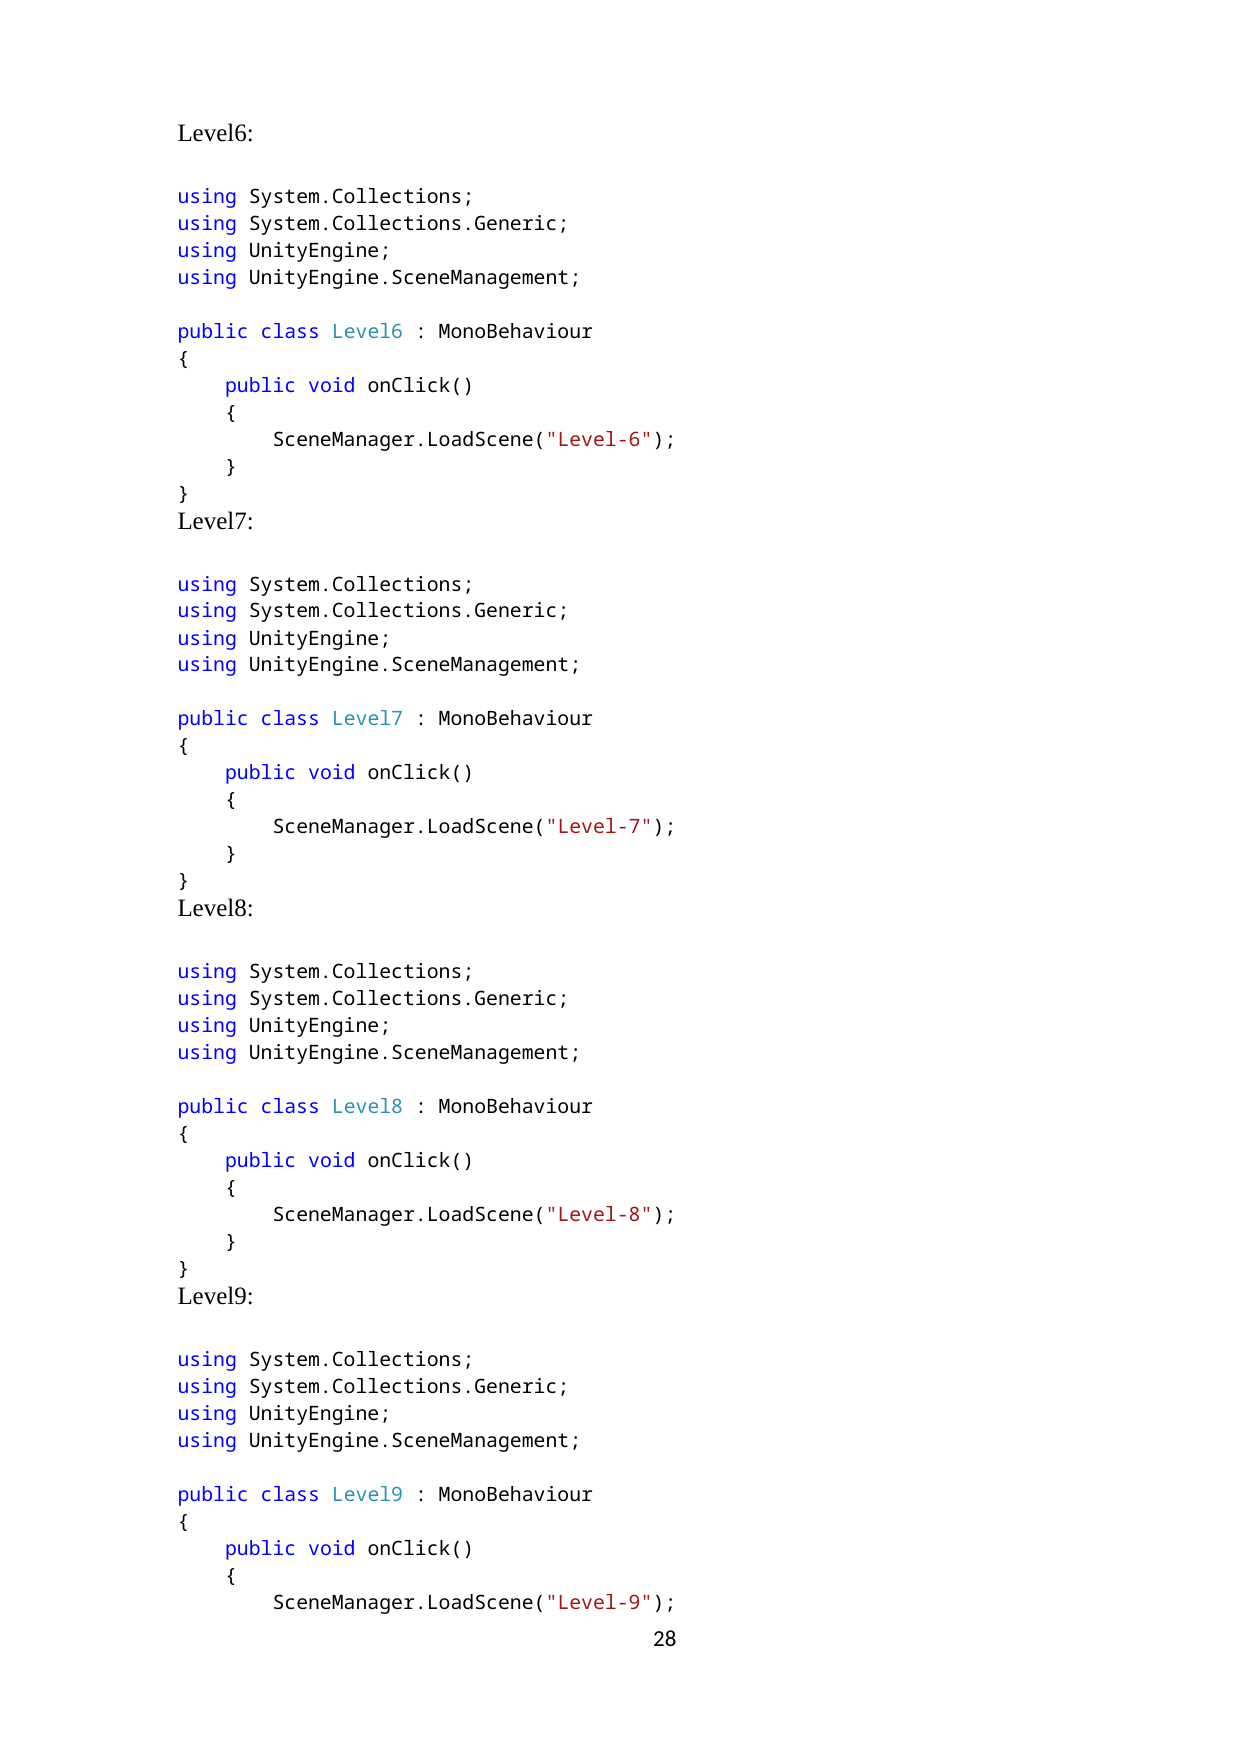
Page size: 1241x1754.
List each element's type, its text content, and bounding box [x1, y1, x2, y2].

text using UnityEngine.SceneManagement; [177, 263, 1152, 290]
text } [177, 1227, 1152, 1254]
text } [177, 839, 1152, 867]
text Level8: [177, 893, 1152, 922]
text { [177, 786, 1152, 813]
text public class Level8 : MonoBehaviour [177, 1092, 1152, 1119]
text using System.Collections; [177, 1345, 1152, 1372]
text Level6: [177, 118, 1152, 147]
text using System.Collections.Generic; [177, 1372, 1152, 1399]
text Level7: [177, 506, 1152, 534]
text using System.Collections; [177, 570, 1152, 597]
text using System.Collections.Generic; [177, 209, 1152, 236]
text public void onClick() [177, 371, 1152, 398]
text using System.Collections.Generic; [177, 597, 1152, 624]
text public class Level9 : MonoBehaviour [177, 1480, 1152, 1507]
text SceneManager.LoadScene("Level-7"); [177, 813, 1152, 839]
text using UnityEngine; [177, 1011, 1152, 1038]
text using UnityEngine; [177, 1399, 1152, 1426]
text } [177, 479, 1152, 506]
text { [177, 732, 1152, 759]
text public class Level7 : MonoBehaviour [177, 705, 1152, 732]
text { [177, 344, 1152, 371]
text using System.Collections; [177, 182, 1152, 209]
text using UnityEngine.SceneManagement; [177, 651, 1152, 678]
text public class Level6 : MonoBehaviour [177, 317, 1152, 344]
text { [177, 1119, 1152, 1146]
text SceneManager.LoadScene("Level-8"); [177, 1200, 1152, 1227]
text } [177, 867, 1152, 893]
text using UnityEngine; [177, 624, 1152, 651]
text } [177, 452, 1152, 479]
text SceneManager.LoadScene("Level-6"); [177, 425, 1152, 452]
text public void onClick() [177, 759, 1152, 786]
text using System.Collections.Generic; [177, 984, 1152, 1011]
text public void onClick() [177, 1146, 1152, 1173]
text } [177, 1254, 1152, 1281]
text { [177, 398, 1152, 425]
text { [177, 1507, 1152, 1534]
text { [177, 1561, 1152, 1588]
text { [177, 1173, 1152, 1200]
text using UnityEngine; [177, 236, 1152, 263]
text using System.Collections; [177, 957, 1152, 984]
text using UnityEngine.SceneManagement; [177, 1426, 1152, 1453]
text using UnityEngine.SceneManagement; [177, 1038, 1152, 1065]
text SceneManager.LoadScene("Level-9"); [177, 1588, 1152, 1615]
text Level9: [177, 1281, 1152, 1310]
text public void onClick() [177, 1534, 1152, 1561]
